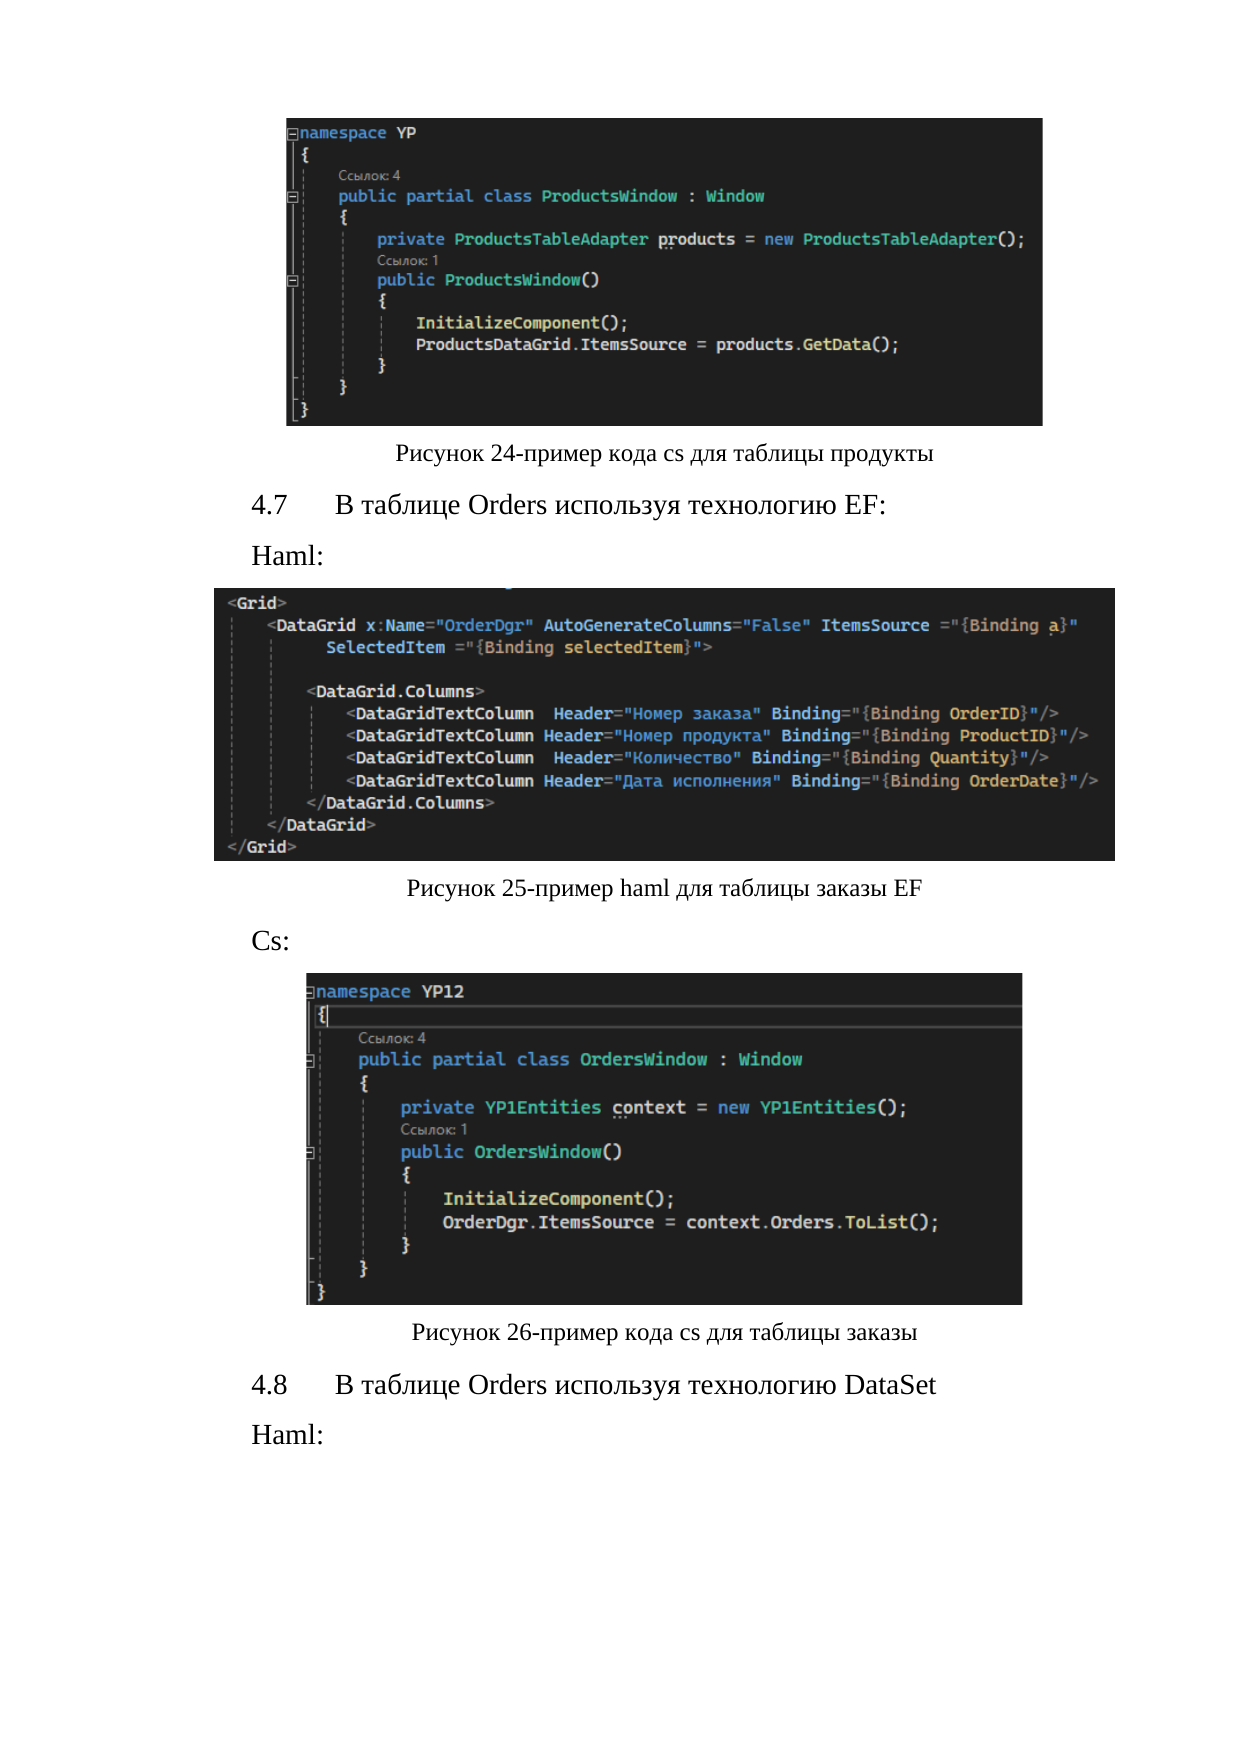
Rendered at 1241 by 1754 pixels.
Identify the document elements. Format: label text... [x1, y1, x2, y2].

picture [286, 118, 1043, 426]
text Рисунок 25-пример haml для таблицы заказы EF [177, 873, 1152, 902]
text Рисунок 24-пример кода сs для таблицы продукты [177, 438, 1152, 467]
list В таблице Orders используя технологию EF: [177, 487, 1152, 521]
list Haml: [177, 1417, 1152, 1451]
list Haml: [177, 538, 1152, 571]
picture [306, 973, 1023, 1305]
text Рисунок 26-пример кода сs для таблицы заказы [177, 1317, 1152, 1346]
list В таблице Orders используя технологию DataSet [177, 1367, 1152, 1401]
list Cs: [177, 923, 1152, 956]
picture [214, 588, 1115, 861]
